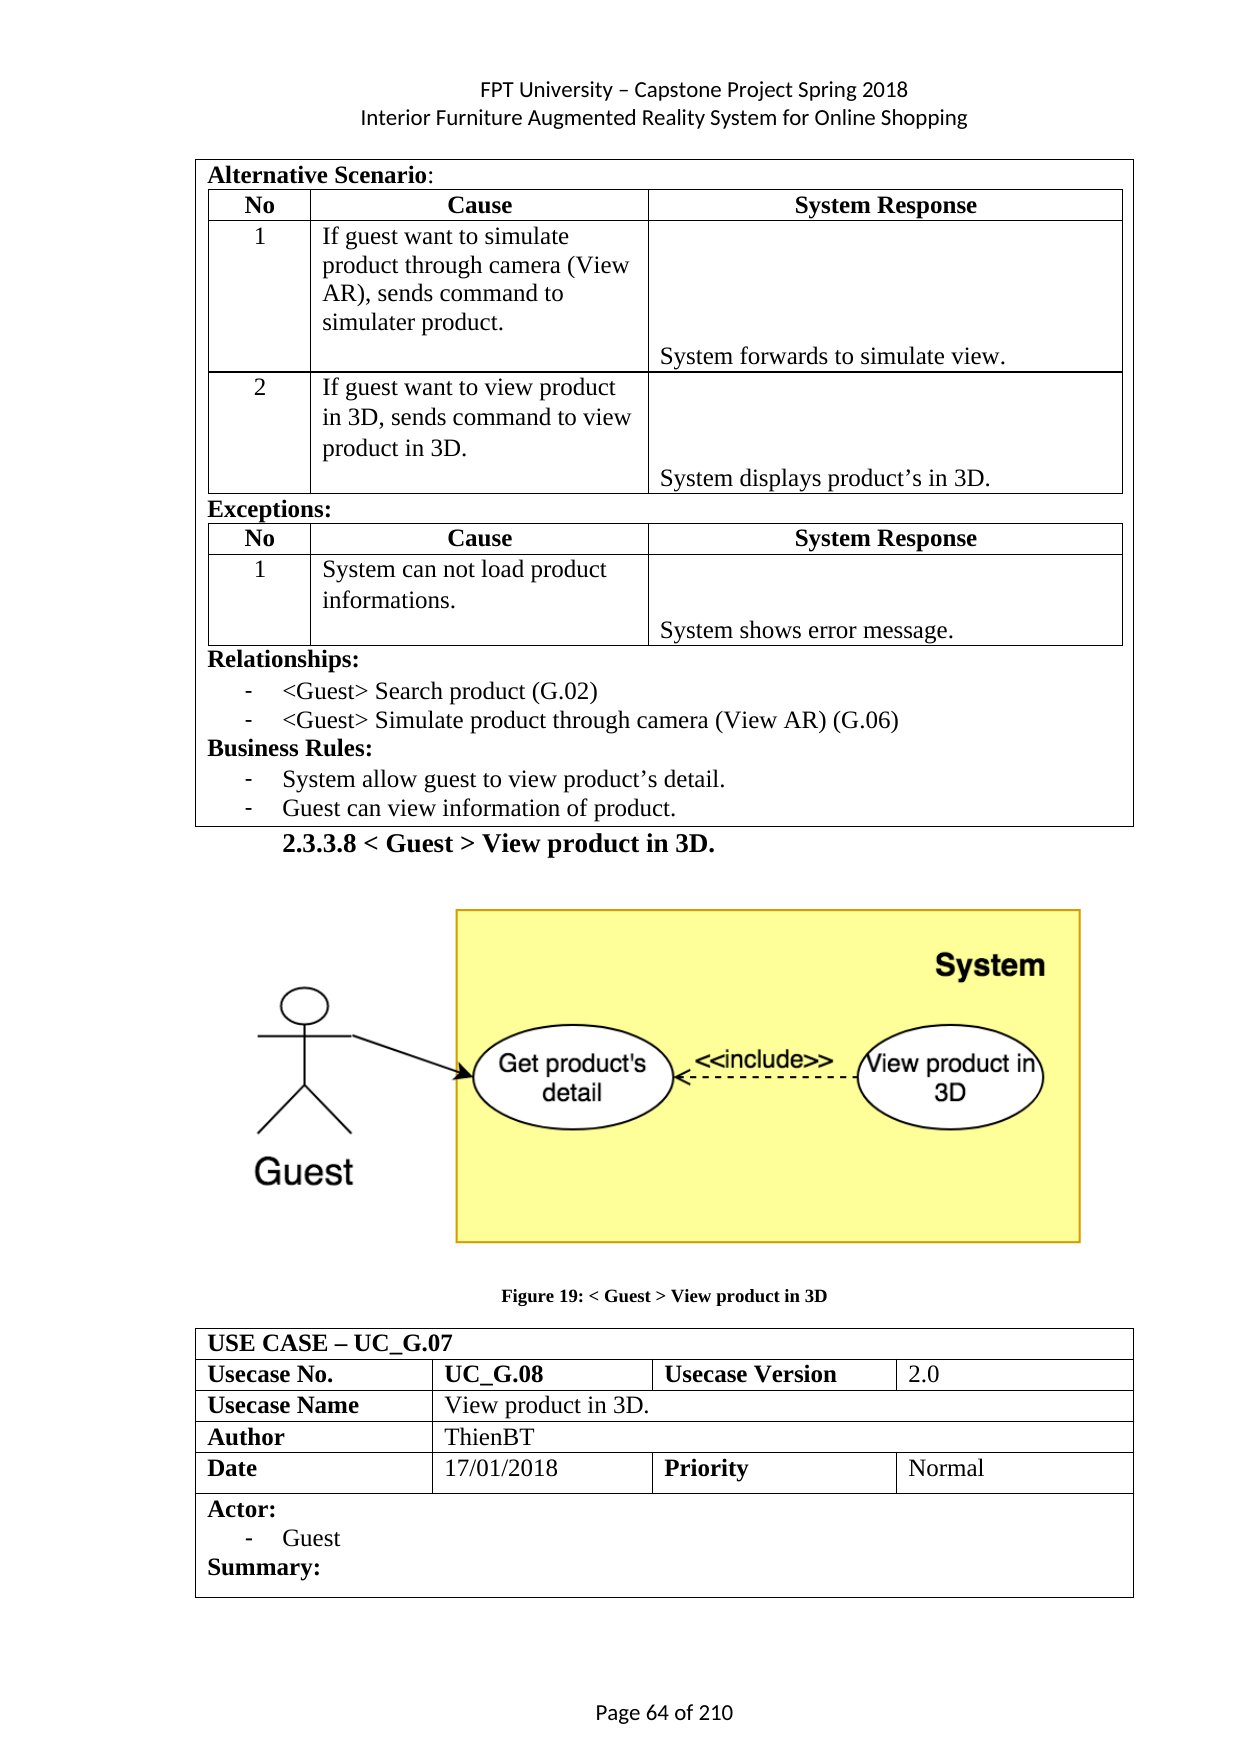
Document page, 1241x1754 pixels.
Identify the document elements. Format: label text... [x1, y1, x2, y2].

picture [216, 861, 1112, 1285]
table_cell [196, 1494, 1133, 1597]
table_cell Priority [653, 1453, 896, 1493]
table_cell View product in 3D. [433, 1391, 1133, 1421]
table_cell Usecase Name [196, 1391, 432, 1421]
table_cell Usecase No. [196, 1360, 432, 1389]
table_cell Author [196, 1422, 432, 1452]
table_cell ThienBT [433, 1422, 1133, 1452]
table_cell UC_G.08 [433, 1360, 652, 1389]
text 2.3.3.8 < Guest > View product in 3D. [207, 827, 1122, 858]
table_cell 17/01/2018 [433, 1453, 652, 1493]
table_cell Usecase Version [653, 1360, 896, 1389]
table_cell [196, 160, 1133, 826]
table_cell Date [196, 1453, 432, 1493]
table_header USE CASE – UC_G.07 [196, 1329, 1133, 1358]
table_cell 2.0 [897, 1360, 1133, 1389]
text Figure 19: < Guest > View product in 3D [207, 1285, 1122, 1307]
table_cell Normal [897, 1453, 1133, 1493]
